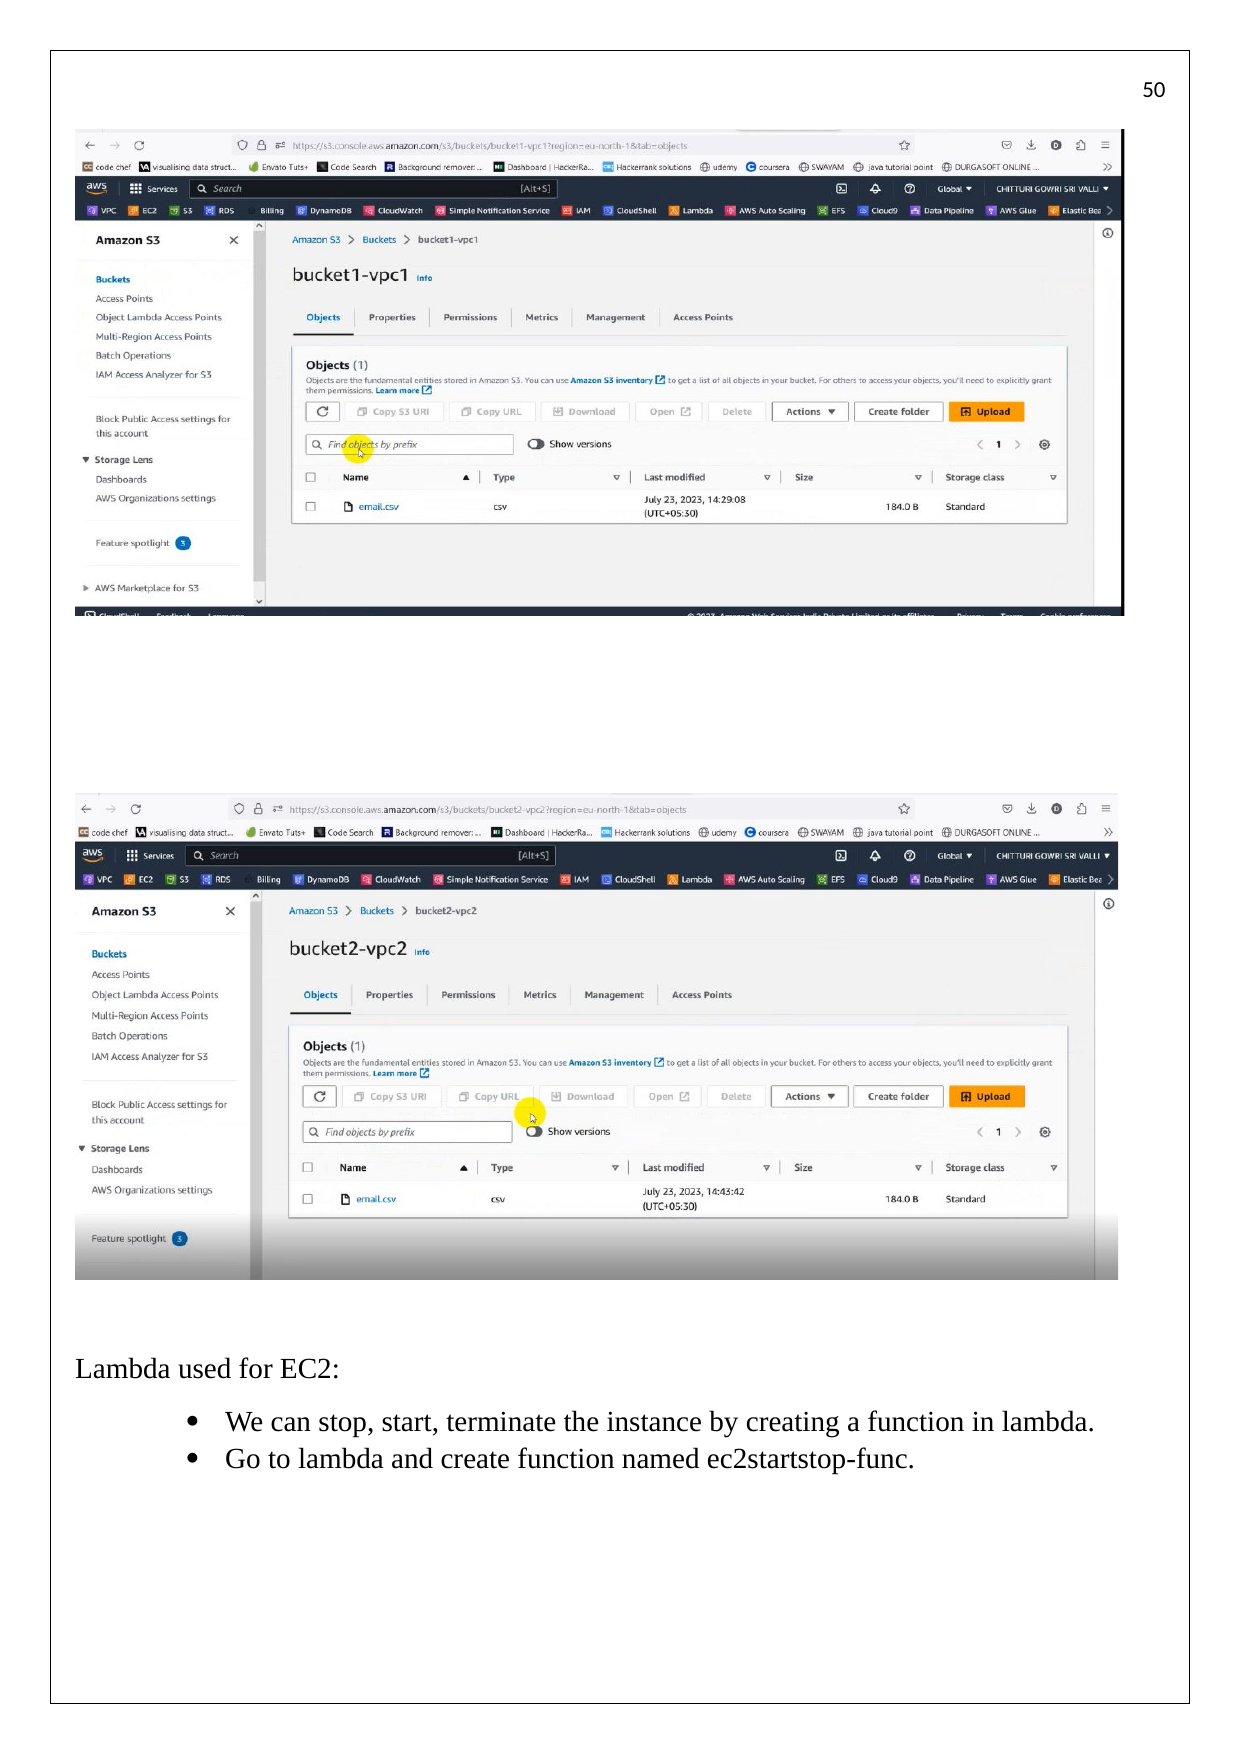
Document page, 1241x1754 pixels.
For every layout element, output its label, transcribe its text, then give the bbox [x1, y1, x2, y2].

list Go to lambda and create function named ec2startstop-func. [187, 1441, 1165, 1474]
picture [75, 129, 1125, 616]
text Lambda used for EC2: [75, 1352, 1165, 1385]
picture [75, 793, 1119, 1280]
list We can stop, start, terminate the instance by creating a function in lambda. [187, 1404, 1165, 1438]
